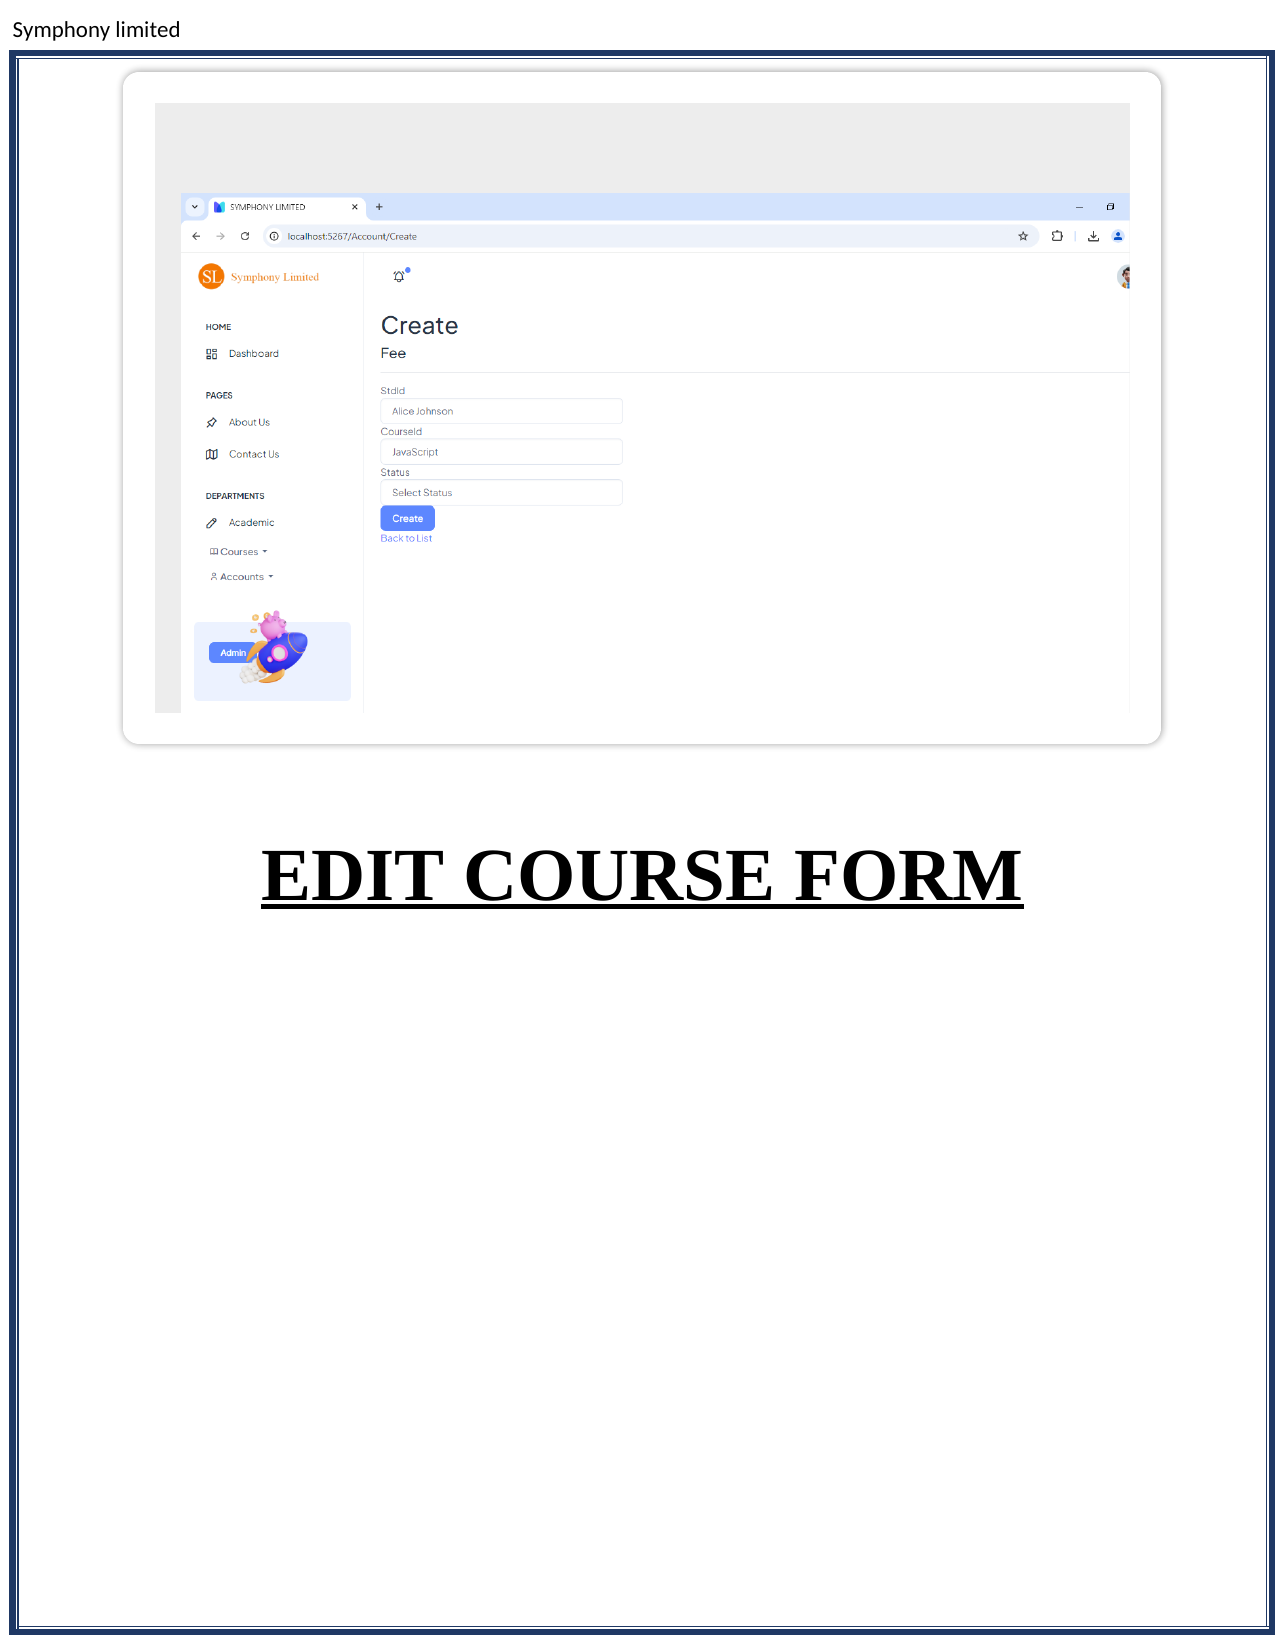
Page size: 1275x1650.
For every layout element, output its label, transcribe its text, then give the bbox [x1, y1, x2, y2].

picture [181, 193, 1130, 713]
text EDIT COURSE FORM [19, 830, 1266, 916]
